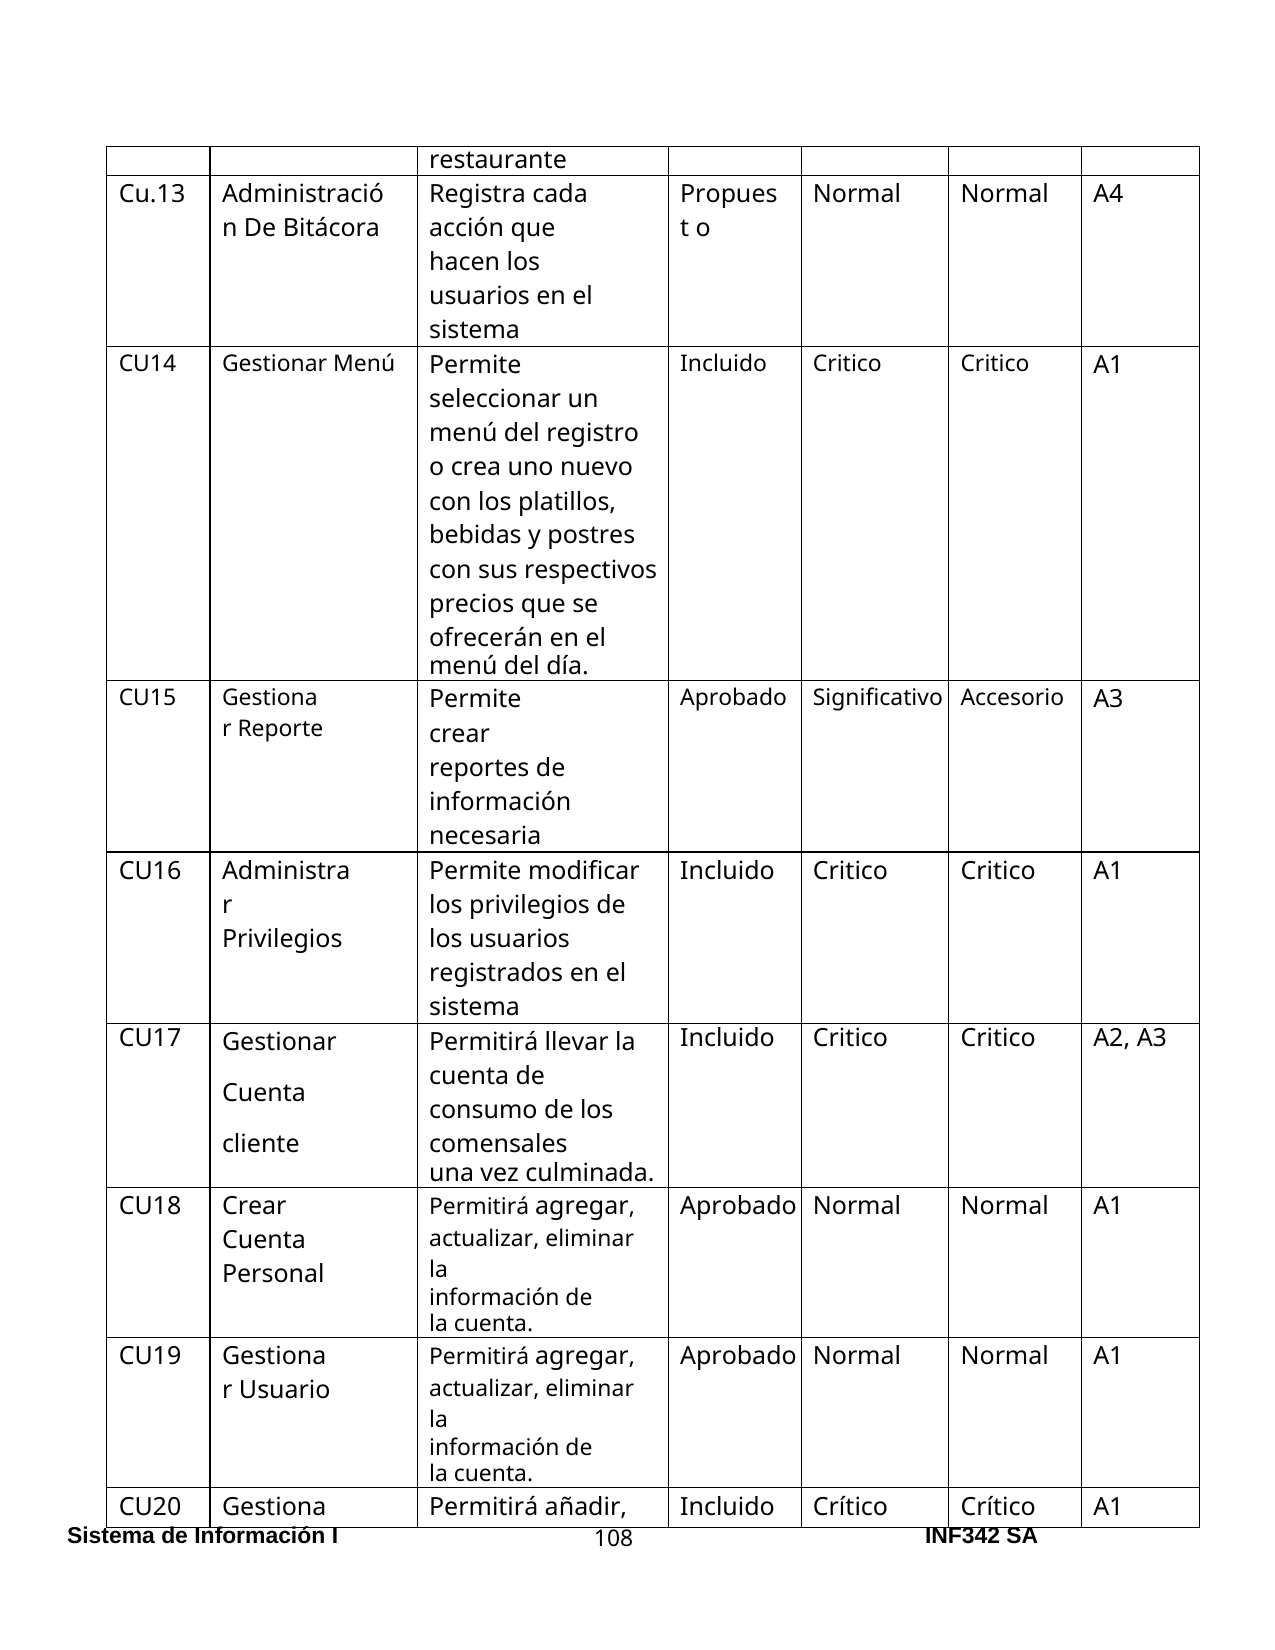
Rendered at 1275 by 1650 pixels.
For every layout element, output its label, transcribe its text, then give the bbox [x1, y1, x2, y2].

table_cell Permite modificar los privilegios de los usuarios registrados en el sistema [418, 853, 668, 1023]
table_cell CU20 [107, 1488, 209, 1527]
table_cell Aprobado [669, 1338, 801, 1487]
table_cell Gestionar Menú [211, 347, 417, 680]
table_cell Normal [949, 1338, 1081, 1487]
table_header [802, 147, 948, 174]
table_cell Crítico [949, 1488, 1081, 1527]
table_cell CU17 [107, 1024, 209, 1187]
table_cell Permitirá agregar, actualizar, eliminar la información de la cuenta. [418, 1188, 668, 1337]
table_cell Critico [949, 853, 1081, 1023]
table_cell A1 [1082, 1488, 1199, 1527]
table_header [669, 147, 801, 174]
table_cell A2, A3 [1082, 1024, 1199, 1187]
table_cell Critico [802, 853, 948, 1023]
table_cell Normal [802, 176, 948, 346]
table_cell Normal [949, 1188, 1081, 1337]
table_cell Normal [802, 1338, 948, 1487]
table_cell Permite crear reportes de información necesaria [418, 681, 668, 851]
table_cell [418, 1488, 668, 1527]
table_cell Incluido [669, 1024, 801, 1187]
table_cell Cu.13 [107, 176, 209, 346]
table_cell Gestionar Cuenta cliente [211, 1024, 417, 1187]
table_cell Registra cada acción que hacen los usuarios en el sistema [418, 176, 668, 346]
table_cell Normal [949, 176, 1081, 346]
table_cell A1 [1082, 853, 1199, 1023]
table_cell Permitirá llevar la cuenta de consumo de los comensales una vez culminada. [418, 1024, 668, 1187]
table_cell A3 [1082, 681, 1199, 851]
table_cell CU16 [107, 853, 209, 1023]
table_cell A1 [1082, 1338, 1199, 1487]
table_cell Administrar Privilegios [211, 853, 417, 1023]
table_header [107, 147, 209, 174]
table_cell Crear Cuenta Personal [211, 1188, 417, 1337]
table_cell Administración De Bitácora [211, 176, 417, 346]
table_cell Significativo [802, 681, 948, 851]
table_cell A1 [1082, 1188, 1199, 1337]
table_header [211, 147, 417, 174]
table_cell CU15 [107, 681, 209, 851]
table_cell Critico [802, 1024, 948, 1187]
table_cell Incluido [669, 853, 801, 1023]
table_header [949, 147, 1081, 174]
table_cell Normal [802, 1188, 948, 1337]
table_cell Permite seleccionar un menú del registro o crea uno nuevo con los platillos, bebidas y postres con sus respectivos precios que se ofrecerán en el menú del día. [418, 347, 668, 680]
table_cell Incluido [669, 347, 801, 680]
table_cell Incluido [669, 1488, 801, 1527]
table_cell A1 [1082, 347, 1199, 680]
table_cell Critico [802, 347, 948, 680]
table_cell Critico [949, 1024, 1081, 1187]
table_cell Aprobado [669, 681, 801, 851]
table_cell CU18 [107, 1188, 209, 1337]
table_cell CU14 [107, 347, 209, 680]
table_cell Gestionar Platillos [211, 1488, 417, 1527]
table_cell Accesorio [949, 681, 1081, 851]
table_cell Critico [949, 347, 1081, 680]
table_cell Gestionar Reporte [211, 681, 417, 851]
table_cell CU19 [107, 1338, 209, 1487]
table_cell Propuest o [669, 176, 801, 346]
table_cell Permitirá agregar, actualizar, eliminar la información de la cuenta. [418, 1338, 668, 1487]
table_cell Aprobado [669, 1188, 801, 1337]
table_header [1082, 147, 1199, 174]
table_header restaurante [418, 147, 668, 174]
table_cell Gestionar Usuario [211, 1338, 417, 1487]
table_cell A4 [1082, 176, 1199, 346]
table_cell Crítico [802, 1488, 948, 1527]
